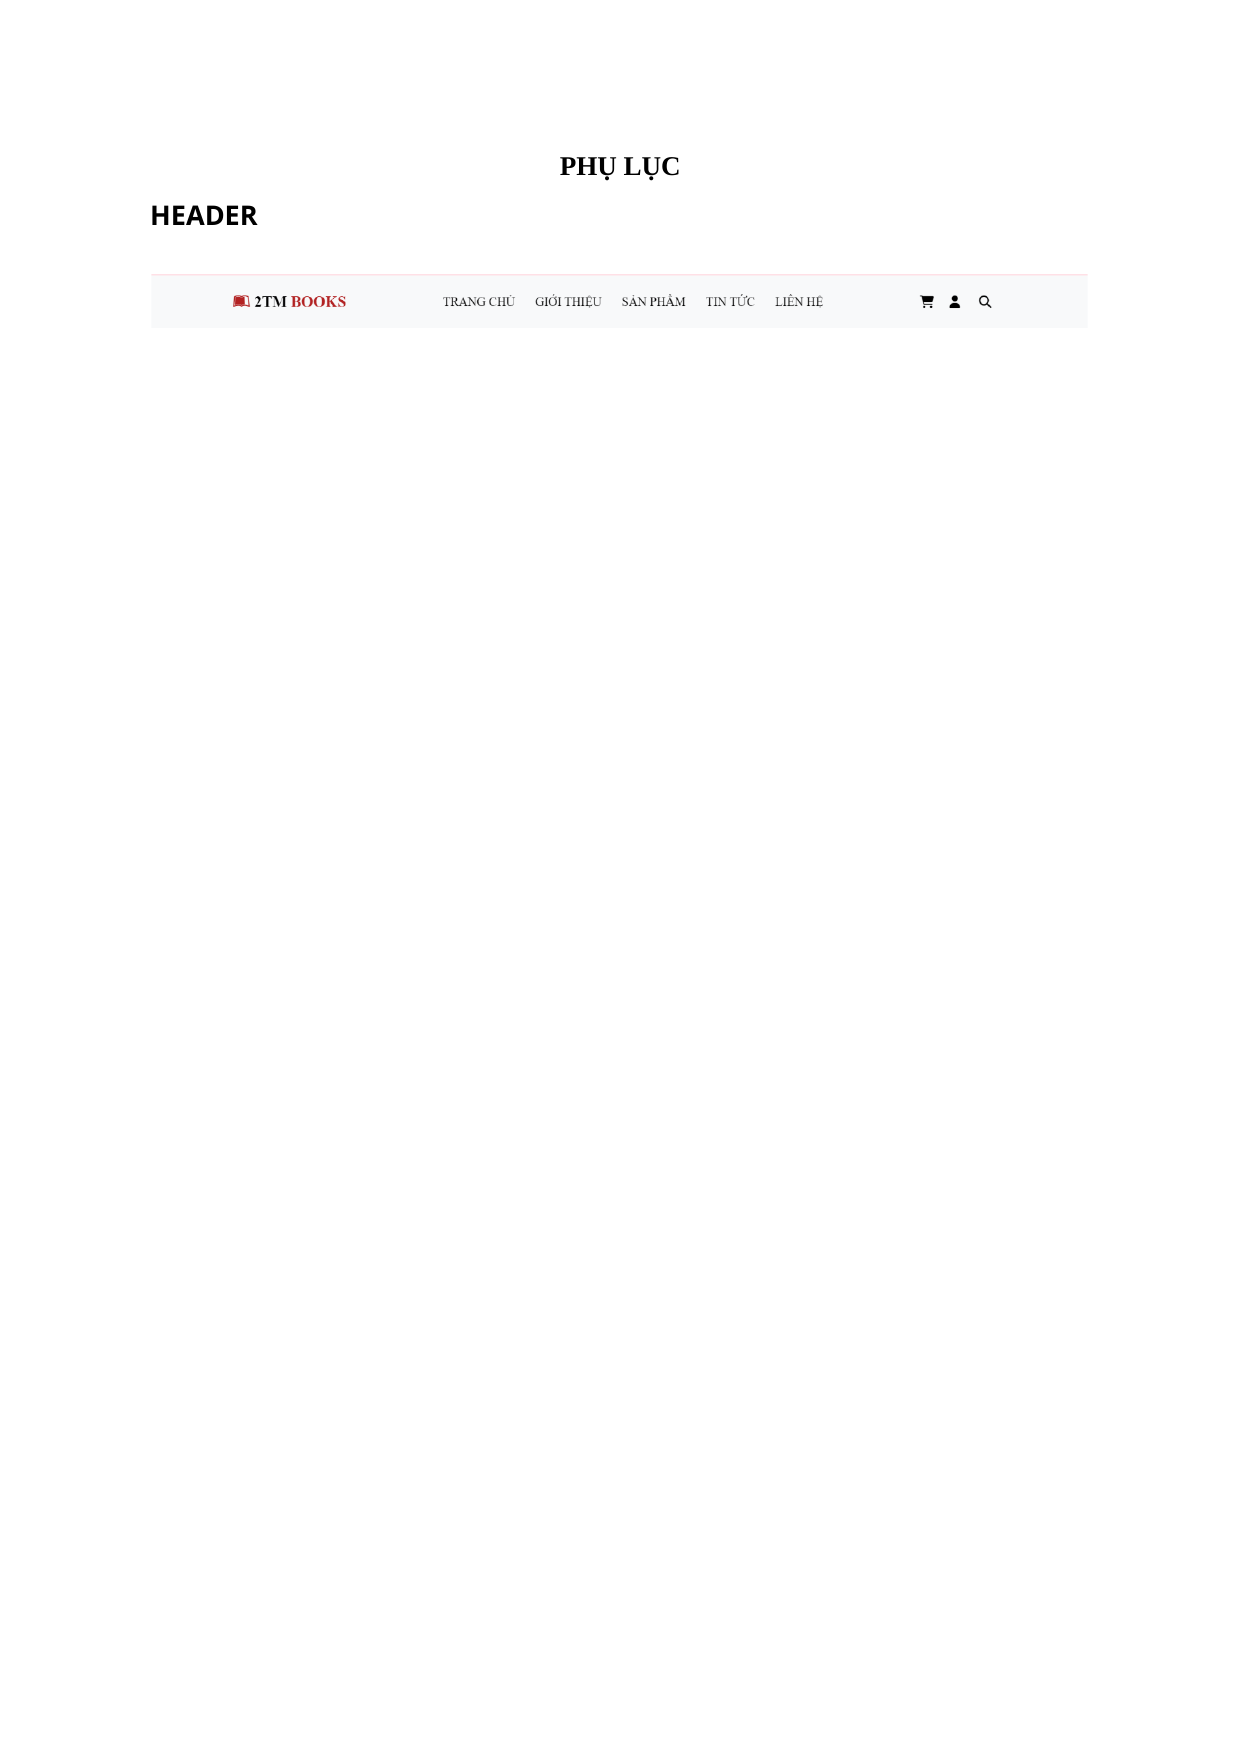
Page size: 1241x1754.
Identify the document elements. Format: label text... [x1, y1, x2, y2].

picture [150, 274, 1087, 328]
text HEADER [150, 197, 1090, 233]
subtitle PHỤ LỤC [150, 150, 1090, 181]
